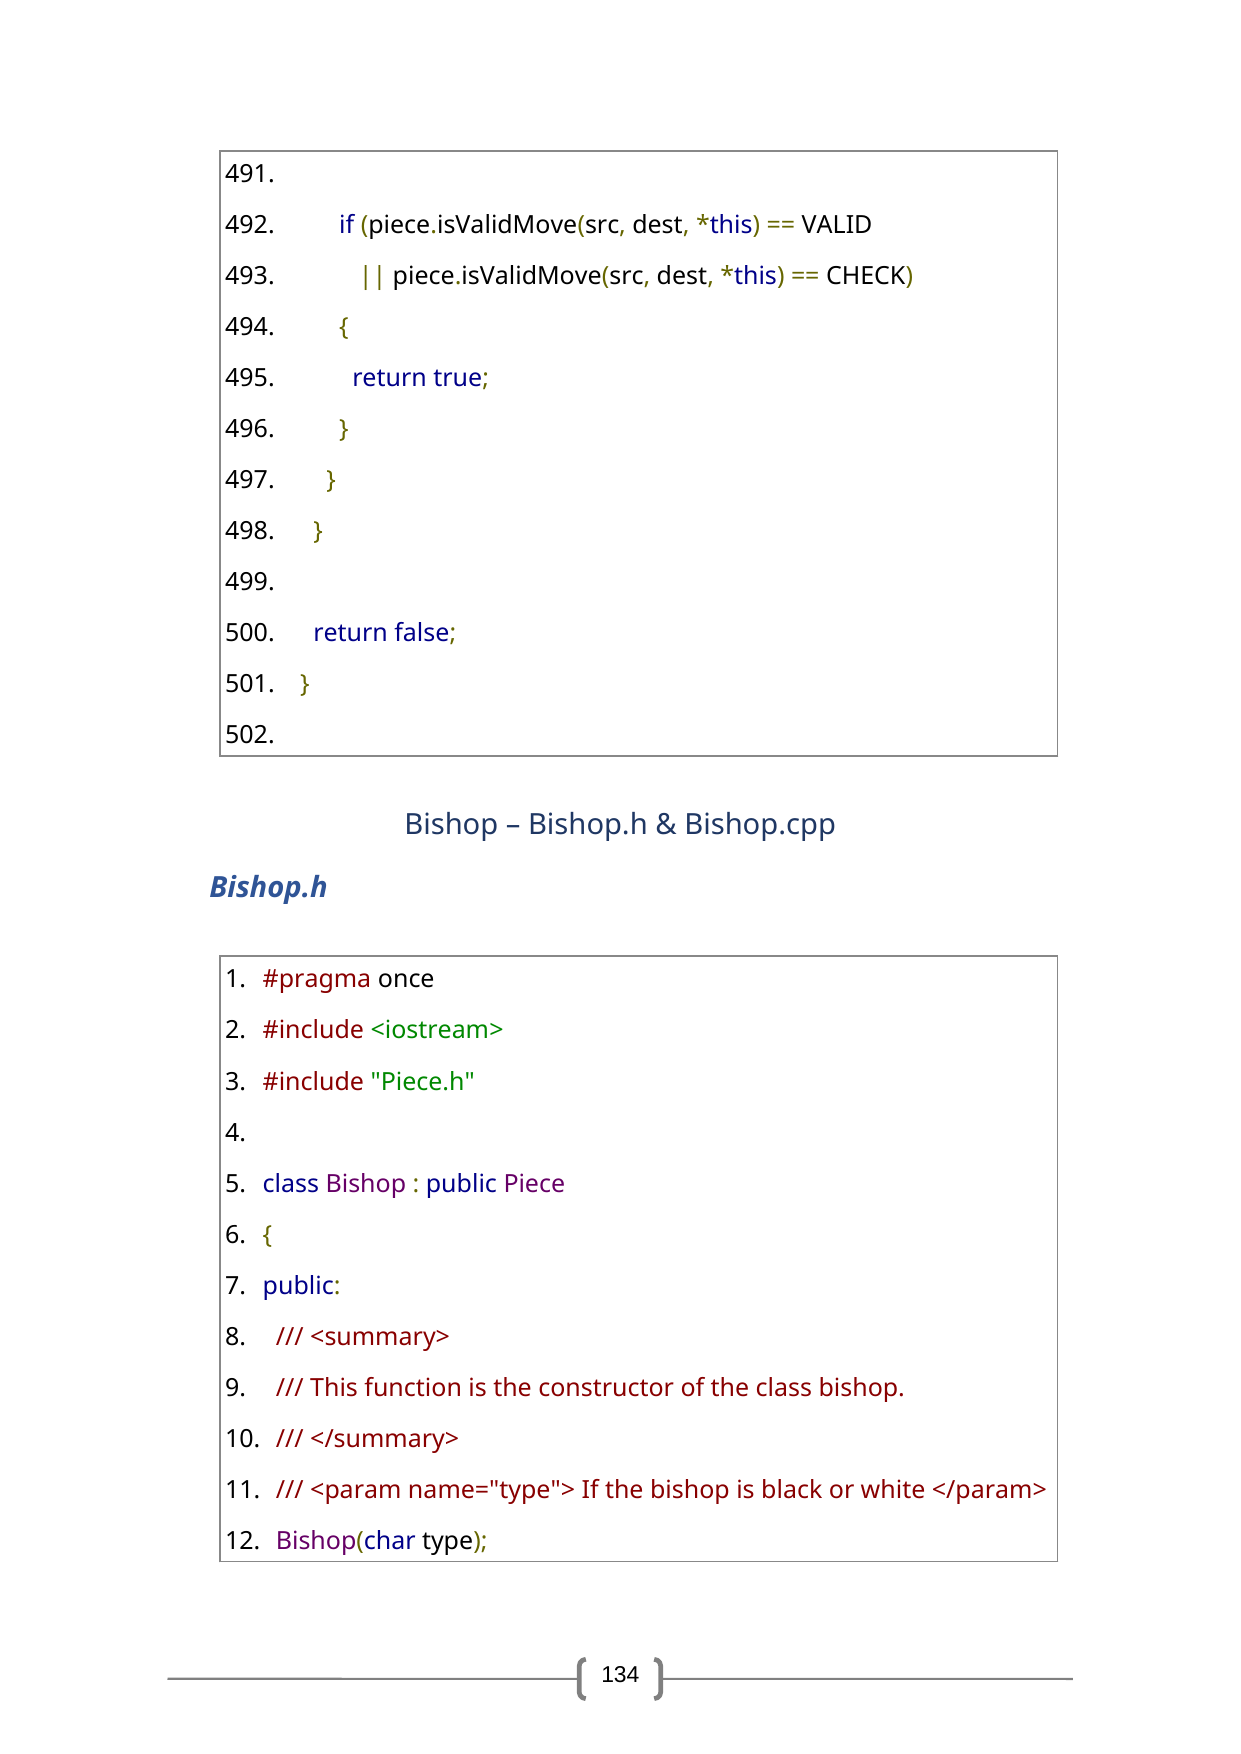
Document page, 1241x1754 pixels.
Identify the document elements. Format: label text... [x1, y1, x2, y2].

subtitle Bishop.h [187, 867, 1053, 906]
list /// </summary> [221, 1415, 1057, 1454]
list /// <param name="type"> If the bishop is black or white </param> [221, 1466, 1057, 1506]
list /// This function is the constructor of the class bishop. [221, 1364, 1057, 1403]
list { [221, 303, 1057, 343]
list if (piece.isValidMove(src, dest, *this) == VALID [221, 201, 1057, 241]
list /// <summary> [221, 1313, 1057, 1352]
list } [221, 456, 1057, 496]
list #pragma once [221, 957, 1057, 995]
list class Bishop : public Piece [221, 1159, 1057, 1199]
list #include "Piece.h" [221, 1057, 1057, 1097]
list } [221, 507, 1057, 547]
subtitle Bishop – Bishop.h & Bishop.cpp [187, 803, 1053, 843]
list public: [221, 1262, 1057, 1301]
list return false; [221, 609, 1057, 649]
list #include <iostream> [221, 1006, 1057, 1046]
list Bishop(char type); [221, 1517, 1057, 1561]
list || piece.isValidMove(src, dest, *this) == CHECK) [221, 252, 1057, 292]
list } [221, 405, 1057, 445]
list { [221, 1211, 1057, 1250]
list return true; [221, 354, 1057, 394]
list } [221, 660, 1057, 700]
